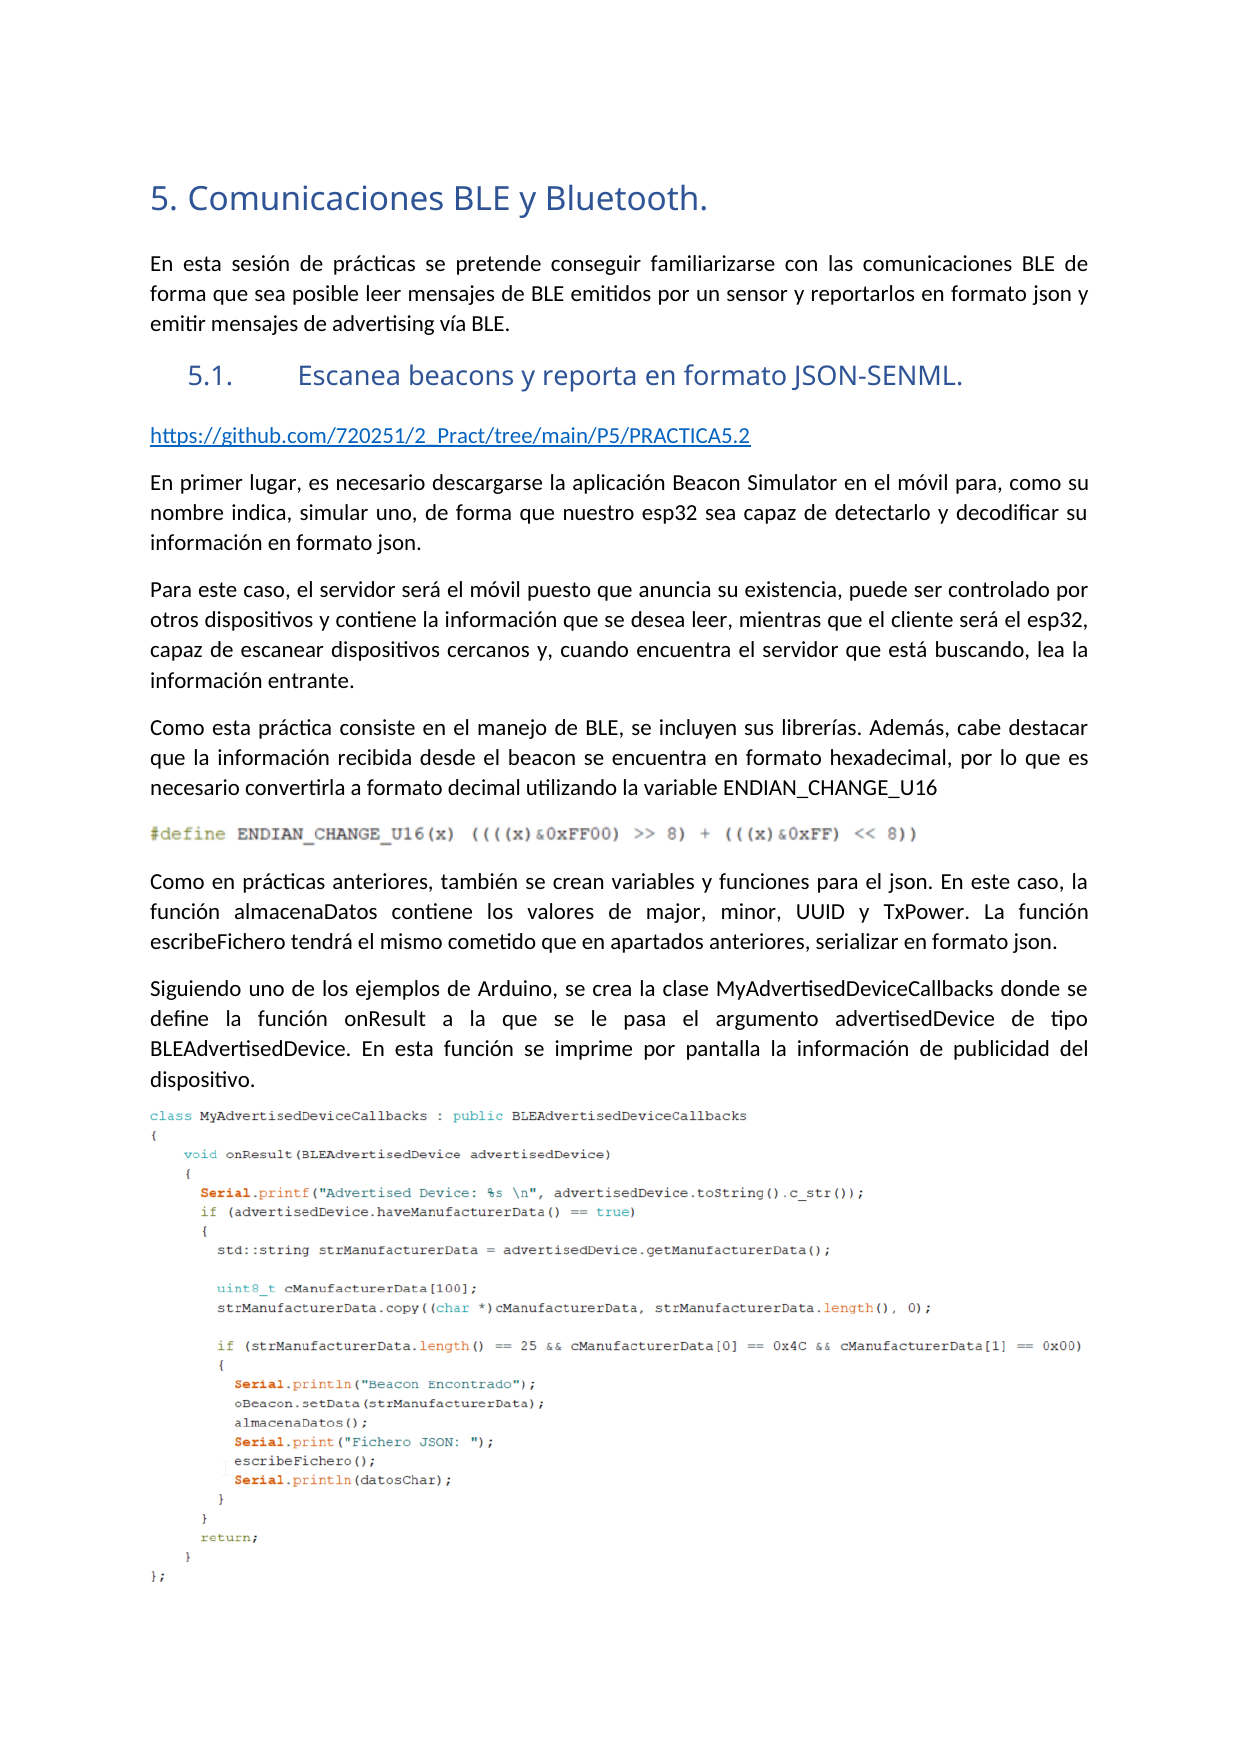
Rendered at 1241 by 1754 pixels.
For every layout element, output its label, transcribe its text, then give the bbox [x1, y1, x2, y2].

subtitle Comunicaciones BLE y Bluetooth. [150, 175, 1090, 220]
text En esta sesión de prácticas se pretende conseguir familiarizarse con las comunicaciones BLE de forma que sea posible leer mensajes de BLE emitidos por un sensor y reportarlos en formato json y emitir mensajes de advertising vía BLE. [150, 249, 1090, 337]
text Para este caso, el servidor será el móvil puesto que anuncia su existencia, puede ser controlado por otros dispositivos y contiene la información que se desea leer, mientras que el cliente será el esp32, capaz de escanear dispositivos cercanos y, cuando encuentra el servidor que está buscando, lea la información entrante. [150, 575, 1090, 694]
text Como esta práctica consiste en el manejo de BLE, se incluyen sus librerías. Además, cabe destacar que la información recibida desde el beacon se encuentra en formato hexadecimal, por lo que es necesario convertirla a formato decimal utilizando la variable ENDIAN_CHANGE_U16 [150, 713, 1090, 801]
picture [150, 1111, 1091, 1584]
text Siguiendo uno de los ejemplos de Arduino, se crea la clase MyAdvertisedDeviceCallbacks donde se define la función onResult a la que se le pasa el argumento advertisedDevice de tipo BLEAdvertisedDevice. En esta función se imprime por pantalla la información de publicidad del dispositivo. [150, 974, 1090, 1093]
text En primer lugar, es necesario descargarse la aplicación Beacon Simulator en el móvil para, como su nombre indica, simular uno, de forma que nuestro esp32 sea capaz de detectarlo y decodificar su información en formato json. [150, 468, 1090, 556]
picture [150, 820, 927, 848]
text Como en prácticas anteriores, también se crean variables y funciones para el json. En este caso, la función almacenaDatos contiene los valores de major, minor, UUID y TxPower. La función escribeFichero tendrá el mismo cometido que en apartados anteriores, serializar en formato json. [150, 867, 1090, 955]
subtitle Escanea beacons y reporta en formato JSON-SENML. [187, 356, 1090, 393]
text https://github.com/720251/2_Pract/tree/main/P5/PRACTICA5.2 [150, 421, 1090, 449]
